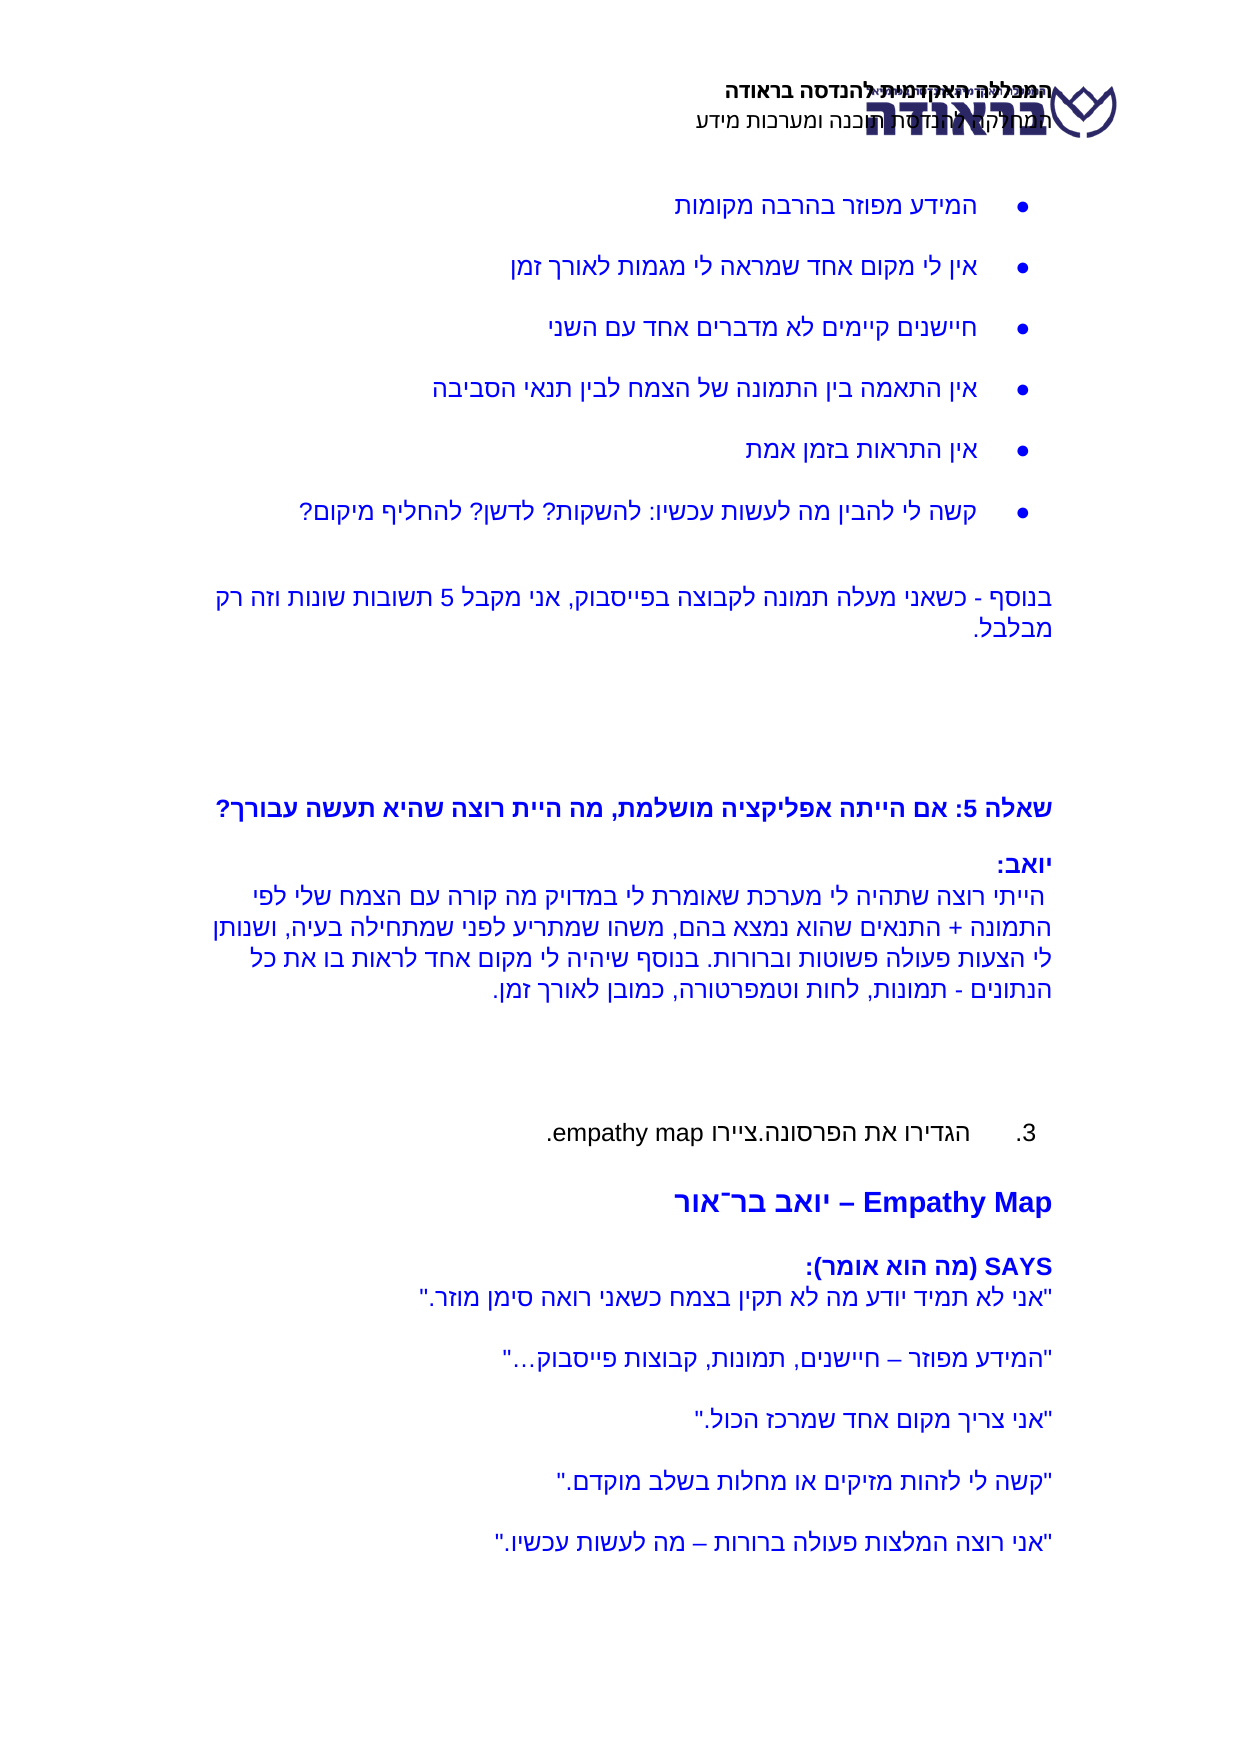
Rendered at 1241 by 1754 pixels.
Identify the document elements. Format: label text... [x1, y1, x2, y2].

list חיישנים קיימים לא מדברים אחד עם השני [187, 313, 1015, 372]
picture [858, 79, 1123, 143]
text "קשה לי לזהות מזיקים או מחלות בשלב מוקדם." [187, 1467, 1053, 1526]
list אין לי מקום אחד שמראה לי מגמות לאורך זמן [187, 252, 1015, 311]
text Empathy Map – יואב בר־אור [187, 1185, 1053, 1218]
text "אני לא תמיד יודע מה לא תקין בצמח כשאני רואה סימן מוזר." [187, 1283, 1053, 1342]
text בנוסף - כשאני מעלה תמונה לקבוצה בפייסבוק, אני מקבל 5 תשובות שונות וזה רק מבלבל. [187, 583, 1053, 642]
list אין התראות בזמן אמת [187, 435, 1015, 494]
list הגדירו את הפרסונה.ציירו empathy map. [187, 1118, 1015, 1146]
subtitle שאלה 5: אם הייתה אפליקציה מושלמת, מה היית רוצה שהיא תעשה עבורך? [187, 794, 1053, 823]
text "המידע מפוזר – חיישנים, תמונות, קבוצות פייסבוק…" [187, 1344, 1053, 1403]
text יואב: הייתי רוצה שתהיה לי מערכת שאומרת לי במדויק מה קורה עם הצמח שלי לפי התמונה + התנאים שהוא נמצא בהם, משהו שמתריע לפני שמתחילה בעיה, ושנותן לי הצעות פעולה פשוטות וברורות. בנוסף שיהיה לי מקום אחד לראות בו את כל הנתונים - תמונות, לחות וטמפרטורה, כמובן לאורך זמן. [187, 850, 1053, 1003]
list המידע מפוזר בהרבה מקומות [187, 191, 1015, 250]
list קשה לי להבין מה לעשות עכשיו: להשקות? לדשן? להחליף מיקום? [187, 497, 1015, 556]
text "אני רוצה המלצות פעולה ברורות – מה לעשות עכשיו." [187, 1528, 1053, 1556]
list אין התאמה בין התמונה של הצמח לבין תנאי הסביבה [187, 374, 1015, 433]
text "אני צריך מקום אחד שמרכז הכול." [187, 1405, 1053, 1464]
text SAYS (מה הוא אומר): [187, 1252, 1053, 1281]
